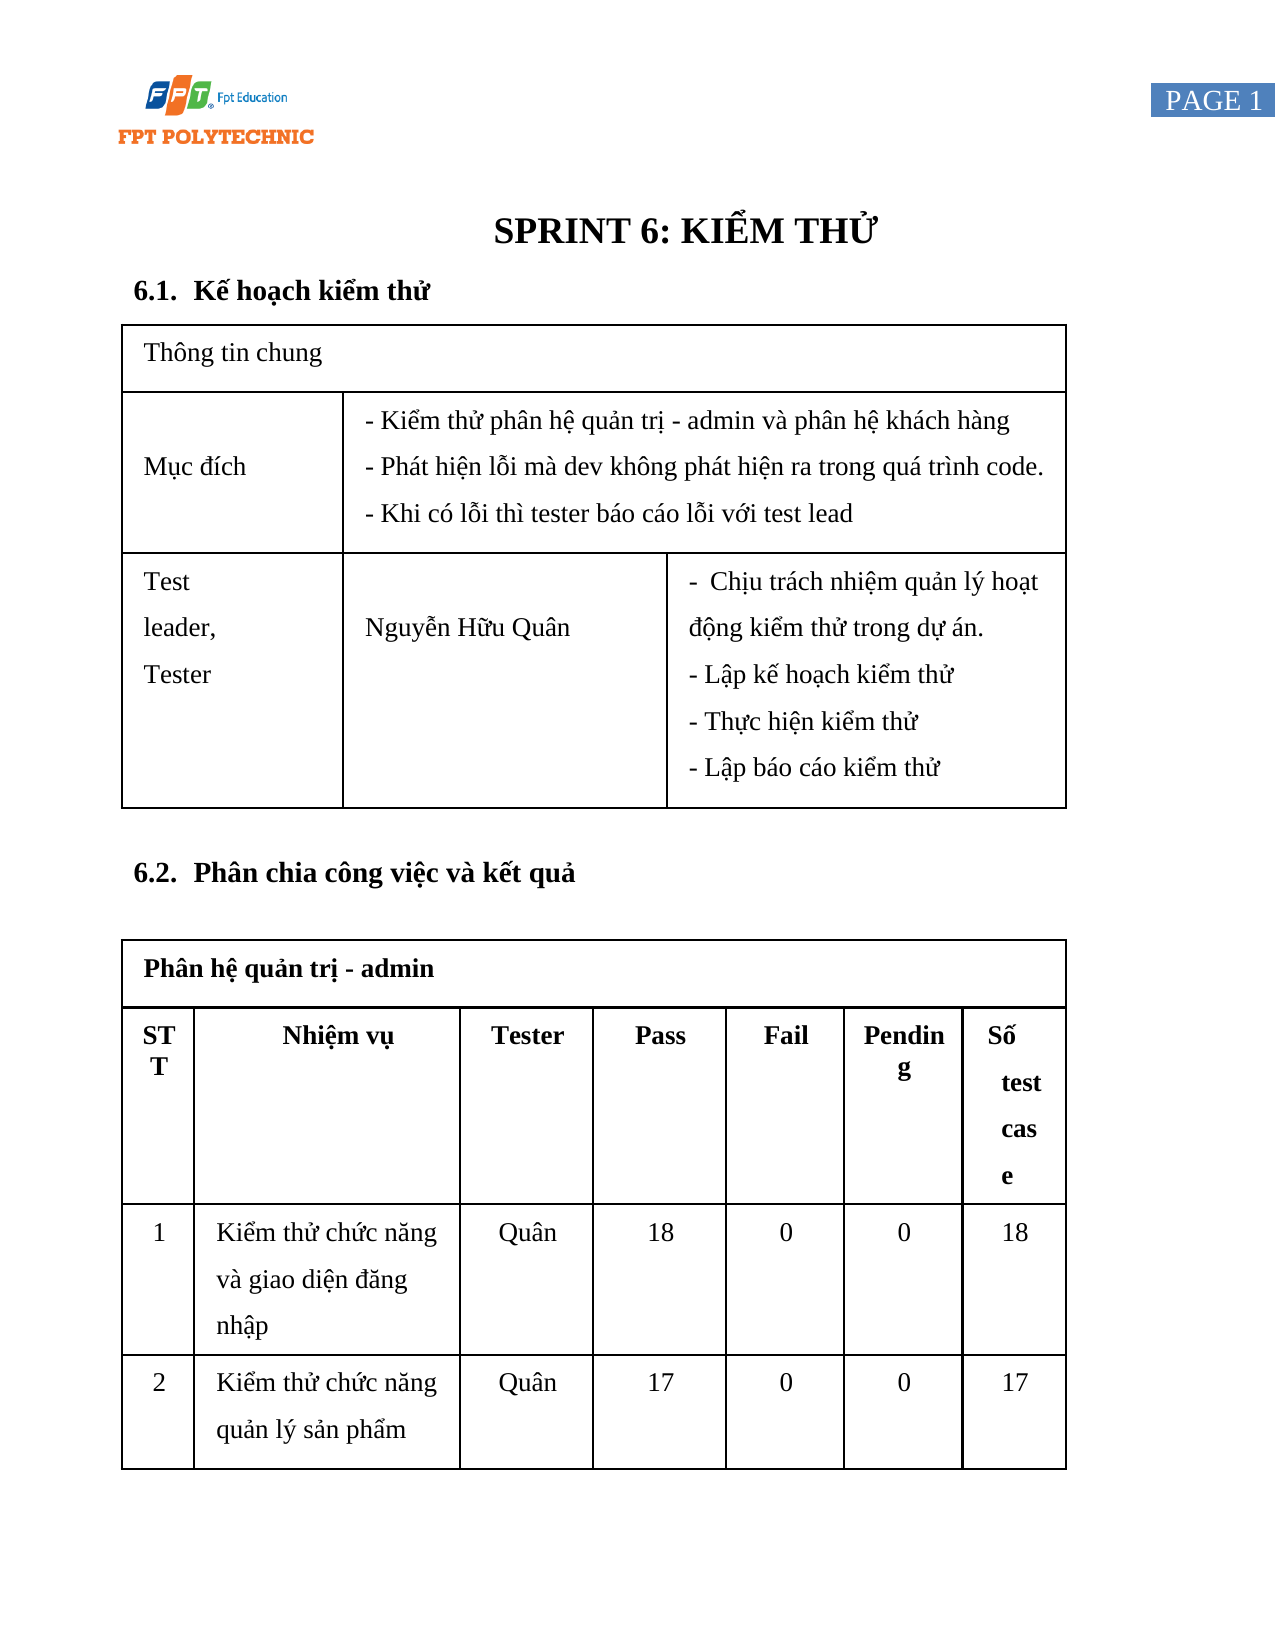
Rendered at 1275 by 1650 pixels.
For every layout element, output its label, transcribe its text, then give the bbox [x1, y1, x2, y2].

table_cell 0 [845, 1205, 961, 1354]
table_cell 0 [727, 1205, 843, 1354]
table_cell STT [123, 1009, 193, 1203]
table_cell Chịu trách nhiệm quản lý hoạt động kiểm thử trong dự án. Lập kế hoạch kiểm thử Thực hiện kiểm thử Lập báo cáo kiểm thử [668, 554, 1065, 807]
table_header Phân hệ quản trị - admin [123, 941, 1065, 1006]
table_cell 1 [123, 1205, 193, 1354]
table_cell Nhiệm vụ [195, 1009, 459, 1203]
table_cell Nguyễn Hữu Quân [344, 554, 666, 807]
table_cell Test leader, Tester [123, 554, 342, 807]
table_cell Pending [845, 1009, 961, 1203]
table_cell 17 [964, 1356, 1065, 1468]
table_cell Quân [461, 1205, 592, 1354]
table_cell Fail [727, 1009, 843, 1203]
table_cell Kiểm thử phân hệ quản trị - admin và phân hệ khách hàng Phát hiện lỗi mà dev không phát hiện ra trong quá trình code. Khi có lỗi thì tester báo cáo lỗi với test lead [344, 393, 1065, 552]
table_cell Kiểm thử chức năng và giao diện đăng nhập [195, 1205, 459, 1354]
table_cell 17 [594, 1356, 725, 1468]
table_cell 18 [964, 1205, 1065, 1354]
table_header Thông tin chung [123, 326, 1065, 391]
table_cell Pass [594, 1009, 725, 1203]
table_cell Quân [461, 1356, 592, 1468]
table_cell 0 [845, 1356, 961, 1468]
picture [118, 75, 314, 144]
table_cell Số test case [964, 1009, 1065, 1203]
table_cell 0 [727, 1356, 843, 1468]
list Phân chia công việc và kết quả [133, 855, 1200, 889]
table_cell 18 [594, 1205, 725, 1354]
subtitle SPRINT 6: KIỂM THỬ [179, 209, 1126, 252]
table_cell Mục đích [123, 393, 342, 552]
table_cell Tester [461, 1009, 592, 1203]
list Kế hoạch kiểm thử [133, 273, 1200, 307]
table_cell Kiểm thử chức năng quản lý sản phẩm [195, 1356, 459, 1468]
table_cell 2 [123, 1356, 193, 1468]
